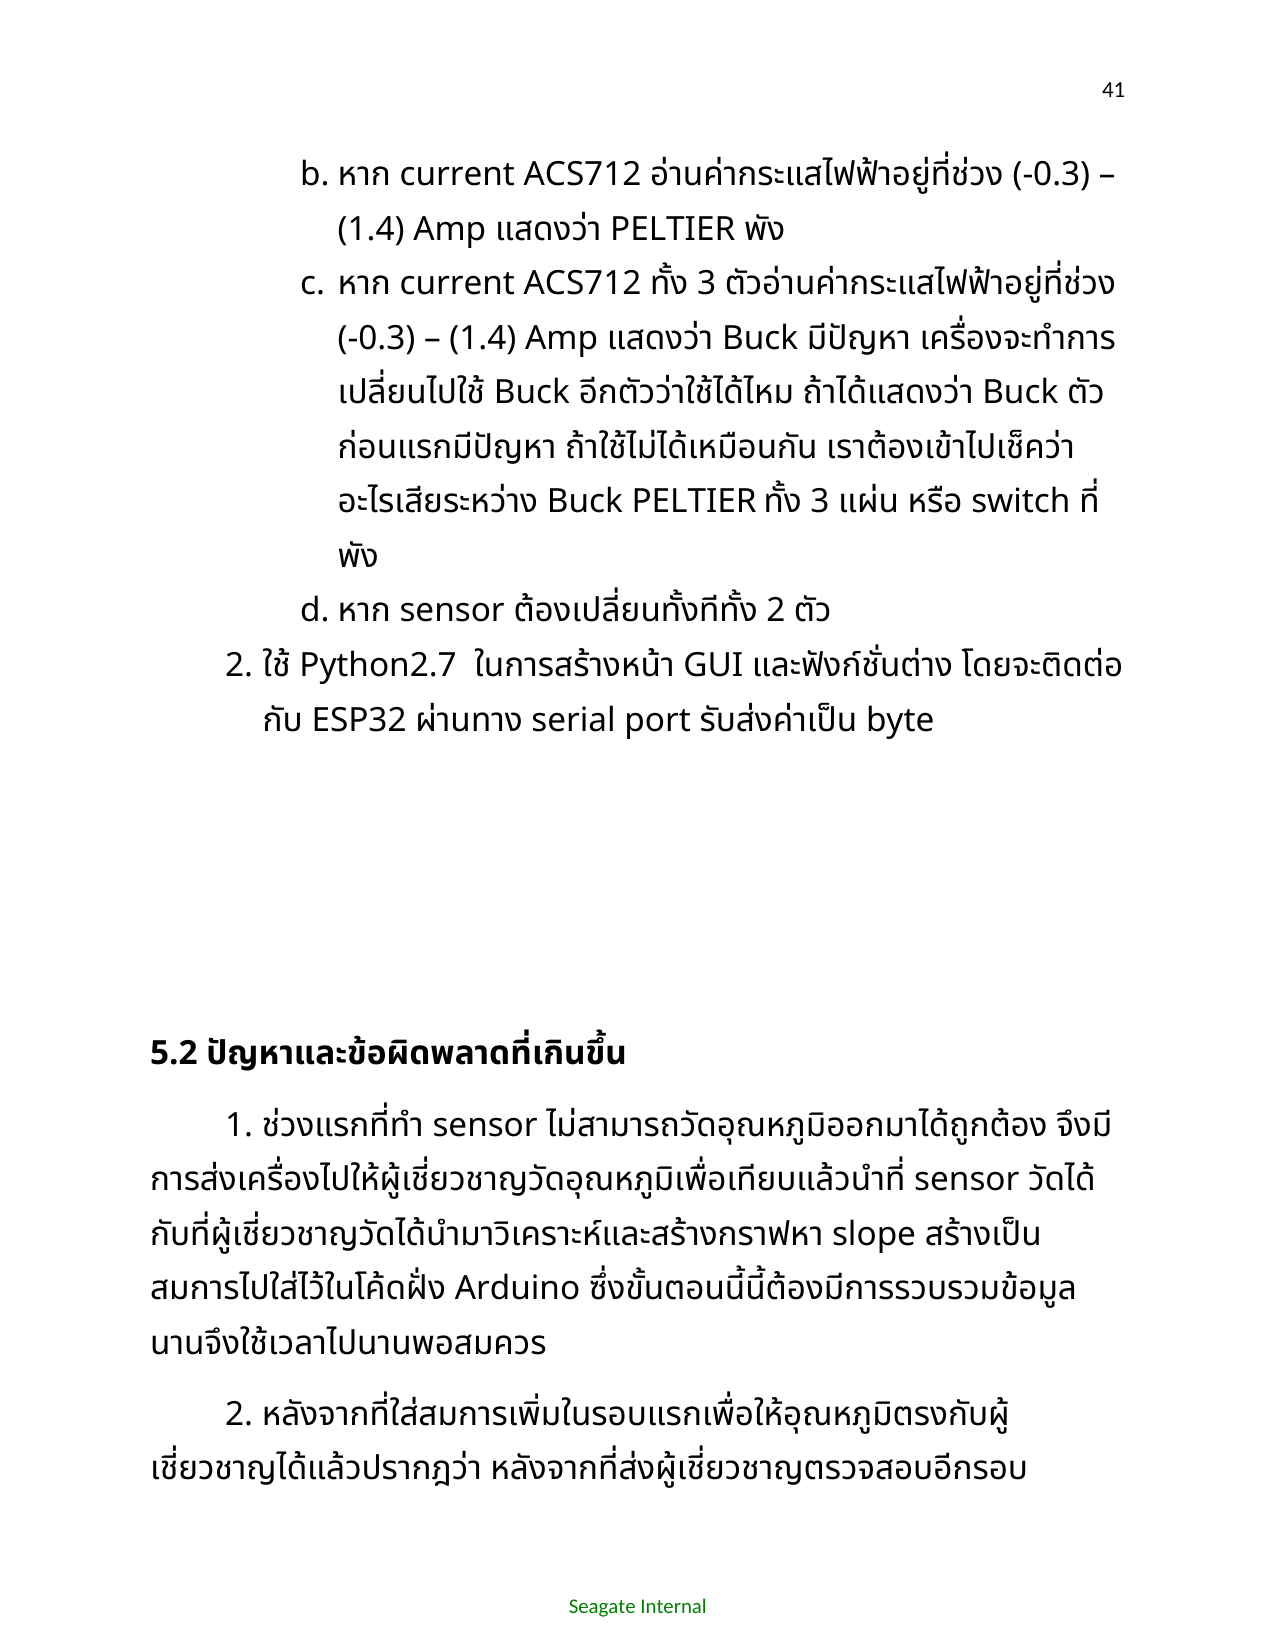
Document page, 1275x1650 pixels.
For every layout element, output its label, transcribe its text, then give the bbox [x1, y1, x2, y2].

list หาก current ACS712 ทั้ง 3 ตัวอ่านค่ากระแสไฟฟ้าอยู่ที่ช่วง (-0.3) – (1.4) Amp แสดงว่า Buck มีปัญหา เครื่องจะทำการเปลี่ยนไปใช้ Buck อีกตัวว่าใช้ได้ไหม ถ้าได้แสดงว่า Buck ตัวก่อนแรกมีปัญหา ถ้าใช้ไม่ได้เหมือนกัน เราต้องเข้าไปเช็คว่าอะไรเสียระหว่าง Buck PELTIERทั้ง 3 แผ่น หรือ switch ที่พัง [300, 259, 1125, 582]
text 1. ช่วงแรกที่ทำ sensor ไม่สามารถวัดอุณหภูมิออกมาได้ถูกต้อง จึงมีการส่งเครื่องไปให้ผู้เชี่ยวชาญวัดอุณหภูมิเพื่อเทียบแล้วนำที่ sensor วัดได้กับที่ผู้เชี่ยวชาญวัดได้นำมาวิเคราะห์และสร้างกราฟหา slope สร้างเป็นสมการไปใส่ไว้ในโค้ดฝั่ง Arduino ซึ่งขั้นตอนนี้นี้ต้องมีการรวบรวมข้อมูลนานจึงใช้เวลาไปนานพอสมควร [150, 1100, 1125, 1369]
list หาก sensor ต้องเปลี่ยนทั้งทีทั้ง 2 ตัว [300, 586, 1125, 637]
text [150, 1390, 1125, 1495]
text 5.2 ปัญหาและข้อผิดพลาดที่เกินขึ้น [150, 1029, 1125, 1080]
list หาก current ACS712 อ่านค่ากระแสไฟฟ้าอยู่ที่ช่วง (-0.3) – (1.4) Amp แสดงว่า PELTIER พัง [300, 150, 1125, 255]
list ใช้ Python2.7 ในการสร้างหน้า GUI และฟังก์ชั่นต่าง โดยจะติดต่อกับ ESP32 ผ่านทาง serial port รับส่งค่าเป็น byte [225, 641, 1125, 746]
